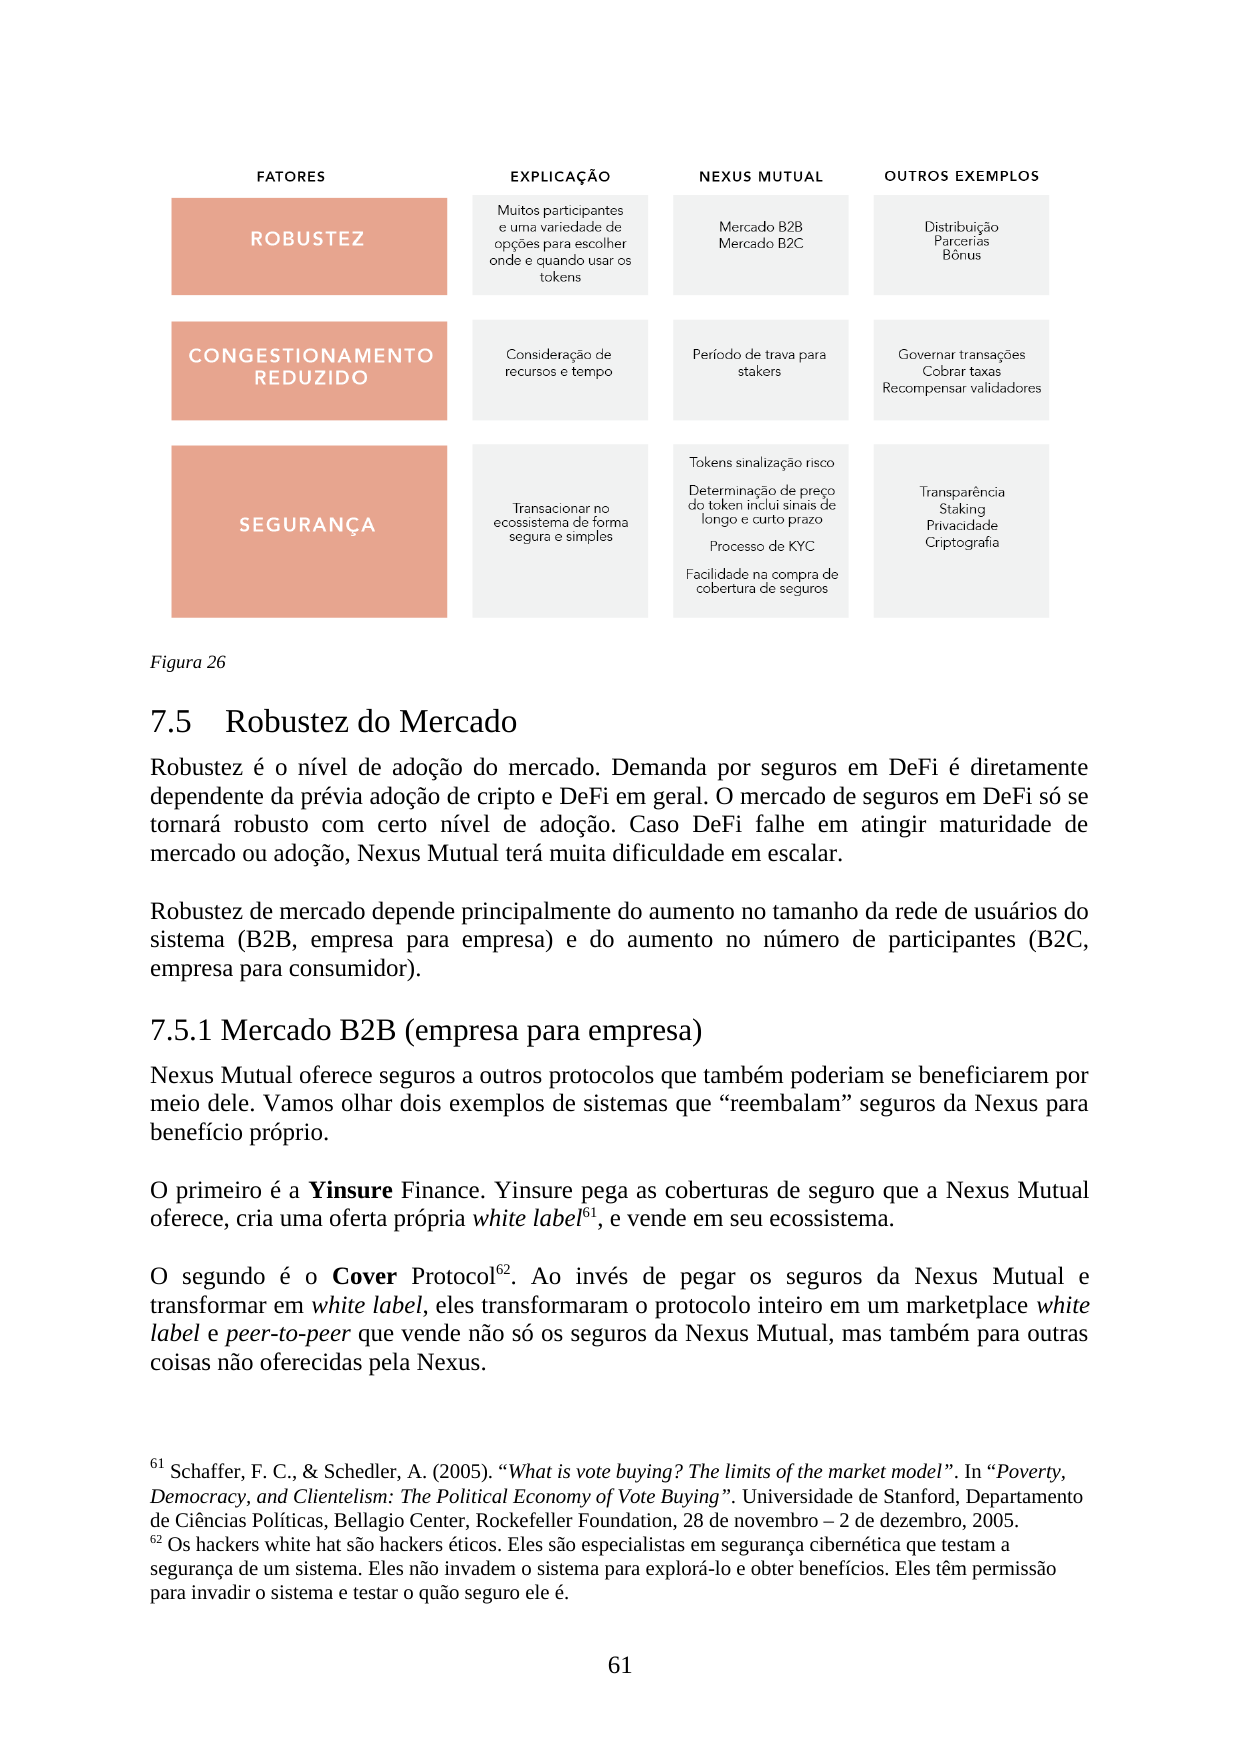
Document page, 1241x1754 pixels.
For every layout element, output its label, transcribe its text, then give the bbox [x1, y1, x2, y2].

text O primeiro é a Yinsure Finance. Yinsure pega as coberturas de seguro que a Nexus Mutual oferece, cria uma oferta própria white label, e vende em seu ecossistema. [150, 1175, 1090, 1232]
text Robustez de mercado depende principalmente do aumento no tamanho da rede de usuários do sistema (B2B, empresa para empresa) e do aumento no número de participantes (B2C, empresa para consumidor). [150, 896, 1090, 982]
subtitle Mercado B2B (empresa para empresa) [150, 1011, 1090, 1047]
text Nexus Mutual oferece seguros a outros protocolos que também poderiam se beneficiarem por meio dele. Vamos olhar dois exemplos de sistemas que “reembalam” seguros da Nexus para benefício próprio. [150, 1060, 1090, 1146]
subtitle Robustez do Mercado [150, 701, 1090, 739]
text O segundo é o Cover Protocol. Ao invés de pegar os seguros da Nexus Mutual e transformar em white label, eles transformaram o protocolo inteiro em um marketplace white label e peer-to-peer que vende não só os seguros da Nexus Mutual, mas também para outras coisas não oferecidas pela Nexus. [150, 1261, 1090, 1376]
picture [150, 150, 1071, 630]
text Robustez é o nível de adoção do mercado. Demanda por seguros em DeFi é diretamente dependente da prévia adoção de cripto e DeFi em geral. O mercado de seguros em DeFi só se tornará robusto com certo nível de adoção. Caso DeFi falhe em atingir maturidade de mercado ou adoção, Nexus Mutual terá muita dificuldade em escalar. [150, 752, 1090, 867]
